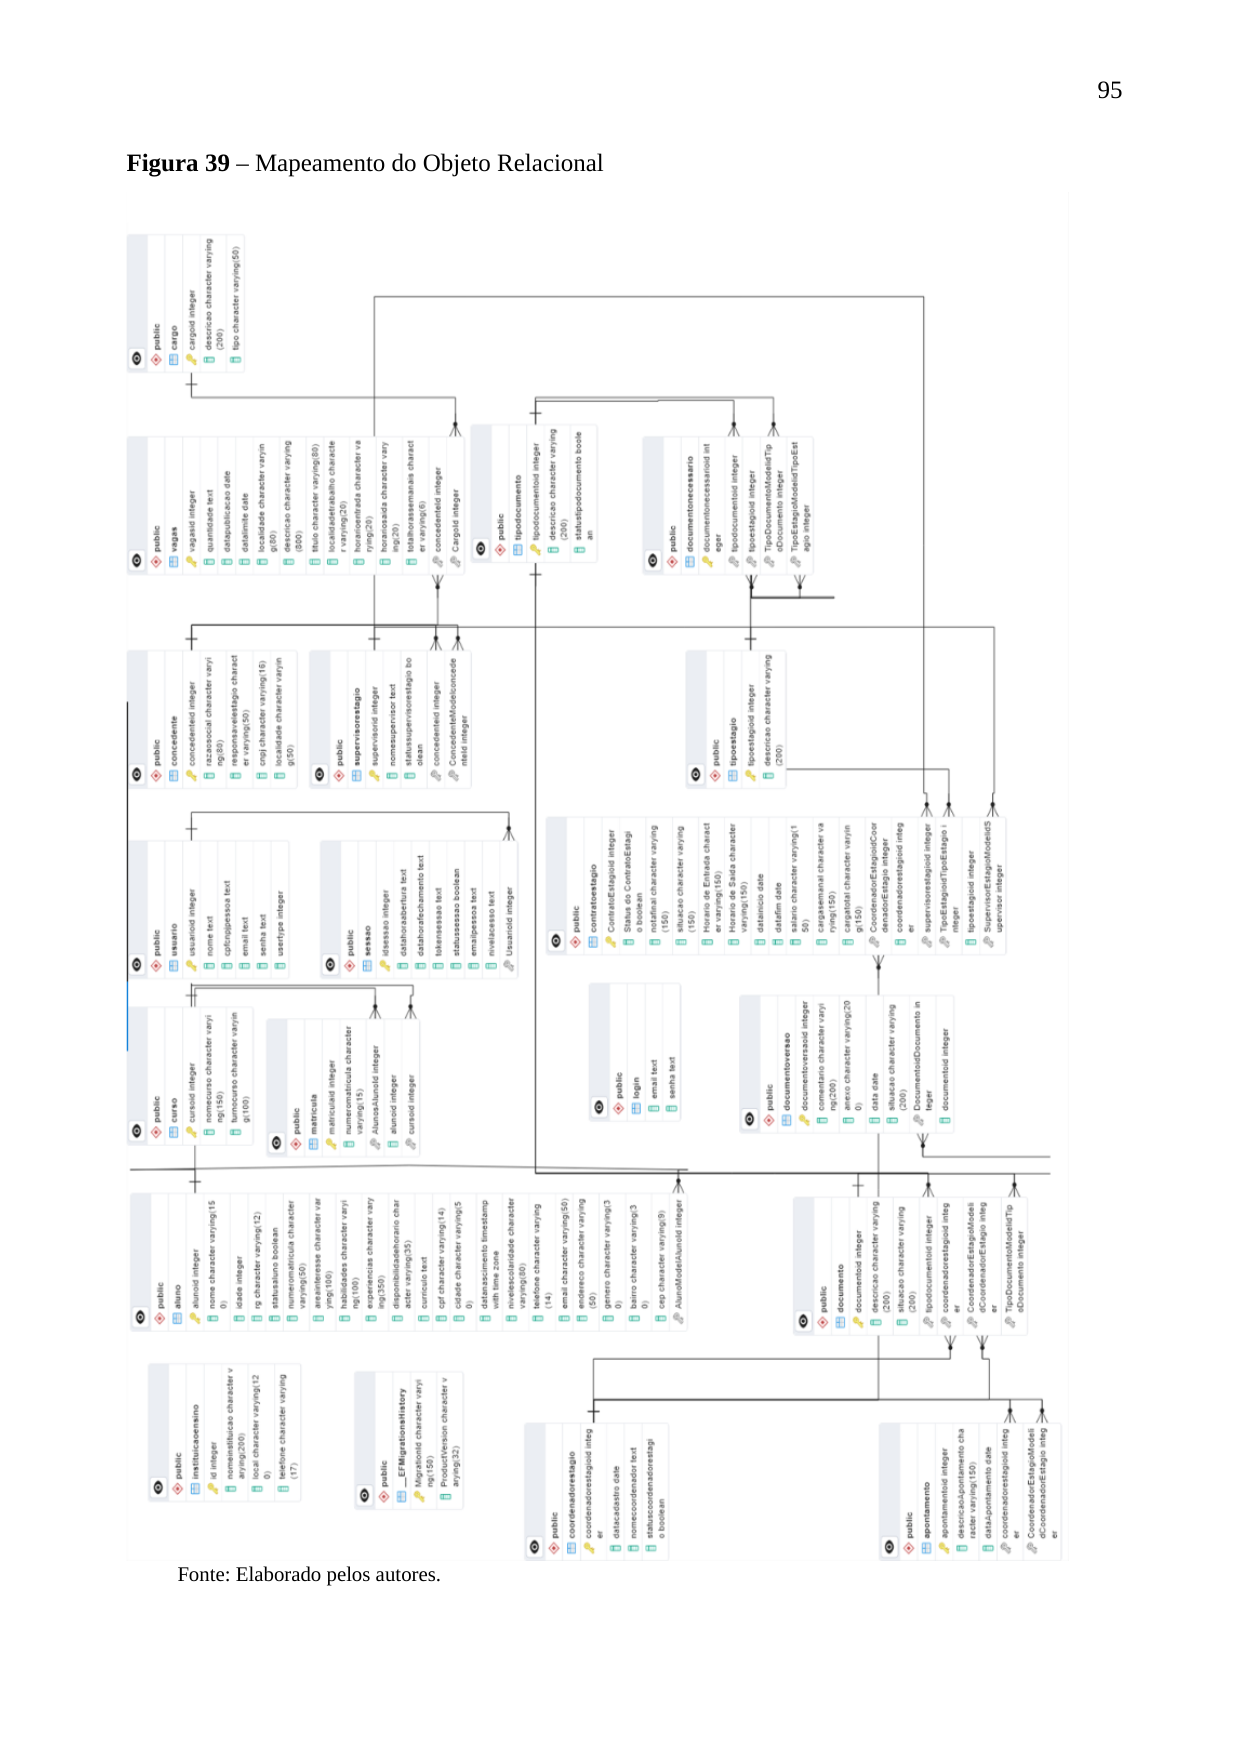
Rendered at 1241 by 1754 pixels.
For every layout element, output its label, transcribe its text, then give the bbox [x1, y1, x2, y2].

picture [128, 223, 1069, 1559]
